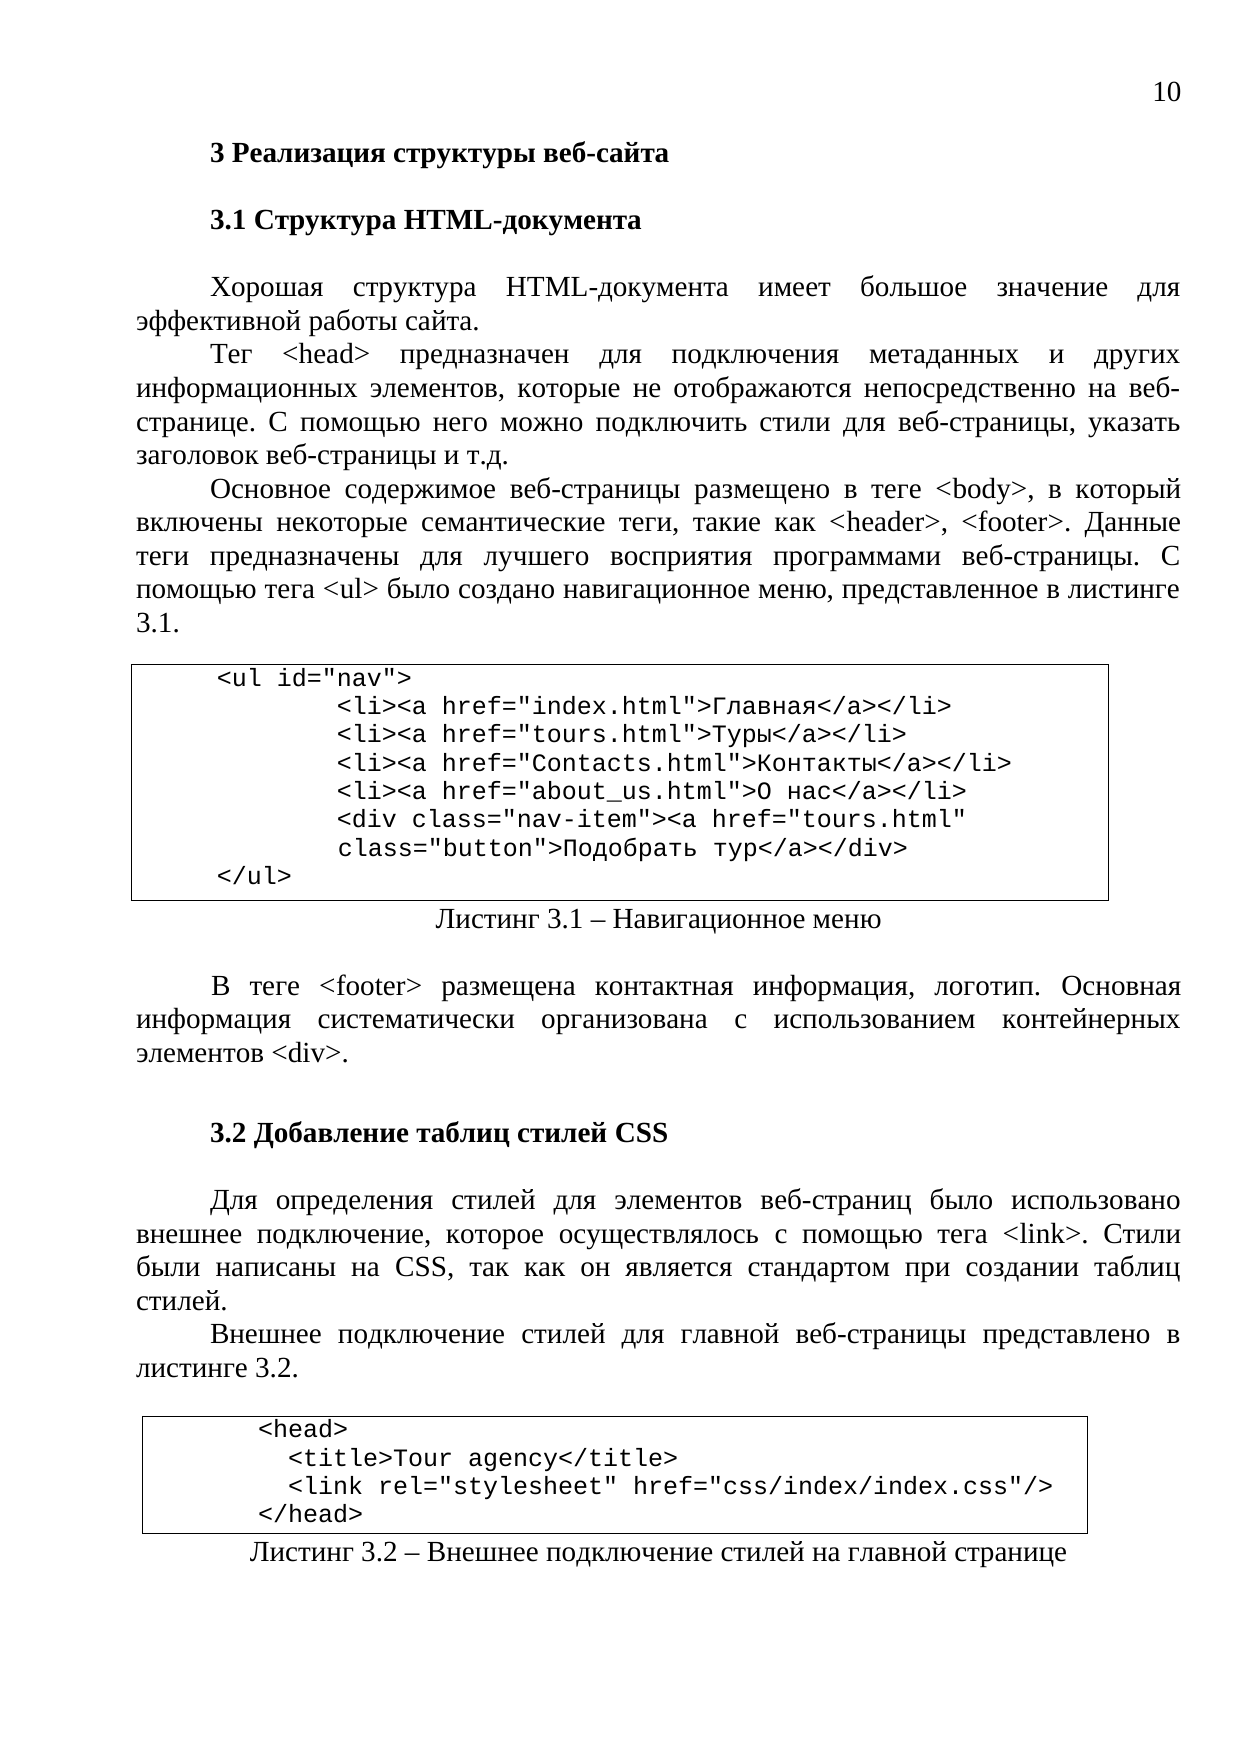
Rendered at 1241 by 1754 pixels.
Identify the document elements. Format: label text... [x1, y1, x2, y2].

table_header <head> <title>Tour agency</title> <link rel="stylesheet" href="css/index/index.css"/> </head> [143, 1417, 1087, 1533]
text Основное содержимое веб-страницы размещено в теге <body>, в который включены некоторые семантические теги, такие как <header>, <footer>. Данные теги предназначены для лучшего восприятия программами веб-страницы. С помощью тега <ul> было создано навигационное меню, представленное в листинге 3.1. [136, 471, 1181, 638]
table_header <ul id="nav"> <li><a href="index.html">Главная</a></li> <li><a href="tours.html">Туры</a></li> <li><a href="Contacts.html">Контакты</a></li> <li><a href="about_us.html">О нас</a></li> <div class="nav-item"><a href="tours.html" class="button">Подобрать тур</a></div> </ul> [132, 665, 1108, 900]
text Внешнее подключение стилей для главной веб-страницы представлено в листинге 3.2. [136, 1317, 1181, 1384]
text Листинг 3.2 – Внешнее подключение стилей на главной странице [136, 1414, 1181, 1567]
text Хорошая структура HTML-документа имеет большое значение для эффективной работы сайта. [136, 269, 1181, 337]
text 3 Реализация структуры веб-сайта [136, 135, 1181, 169]
text В теге <footer> размещена контактная информация, логотип. Основная информация систематически организована с использованием контейнерных элементов <div>. [136, 968, 1181, 1068]
text Листинг 3.1 – Навигационное меню [136, 638, 1181, 934]
text Тег <head> предназначен для подключения метаданных и других информационных элементов, которые не отображаются непосредственно на веб-странице. С помощью него можно подключить стили для веб-страницы, указать заголовок веб-страницы и т.д. [136, 337, 1181, 471]
text 3.1 Структура HTML-документа [136, 202, 1181, 236]
text 3.2 Добавление таблиц стилей CSS [136, 1115, 1181, 1149]
text Для определения стилей для элементов веб-страниц было использовано внешнее подключение, которое осуществлялось с помощью тега <link>. Стили были написаны на CSS, так как он является стандартом при создании таблиц стилей. [136, 1182, 1181, 1317]
